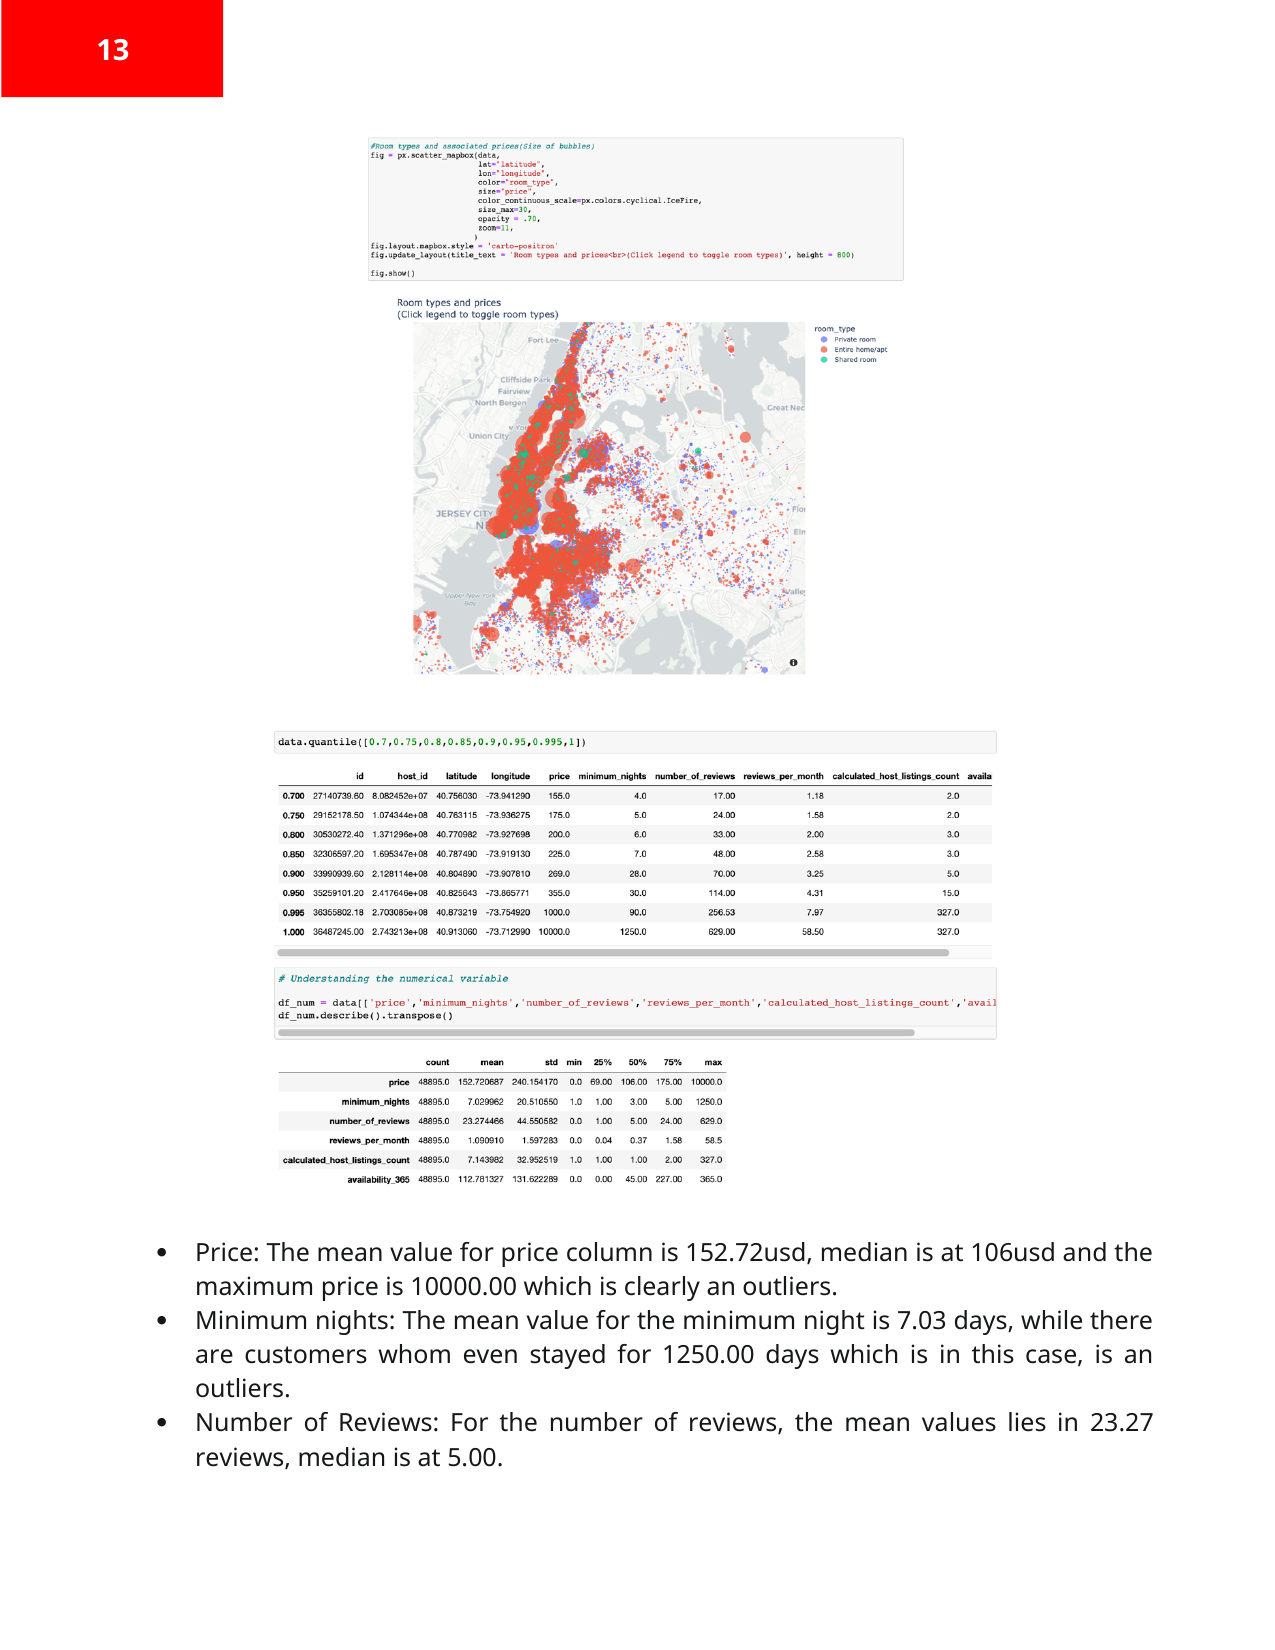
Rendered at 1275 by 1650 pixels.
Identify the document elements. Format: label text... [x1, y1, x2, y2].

list Price: The mean value for price column is 152.72usd, median is at 106usd and the maximum price is 10000.00 which is clearly an outliers. [157, 1235, 1155, 1303]
picture [269, 717, 1005, 1210]
list Minimum nights: The mean value for the minimum night is 7.03 days, while there are customers whom even stayed for 1250.00 days which is in this case, is an outliers. [157, 1303, 1155, 1405]
picture [365, 137, 910, 693]
list Number of Reviews: For the number of reviews, the mean values lies in 23.27 reviews, median is at 5.00. [157, 1405, 1155, 1473]
